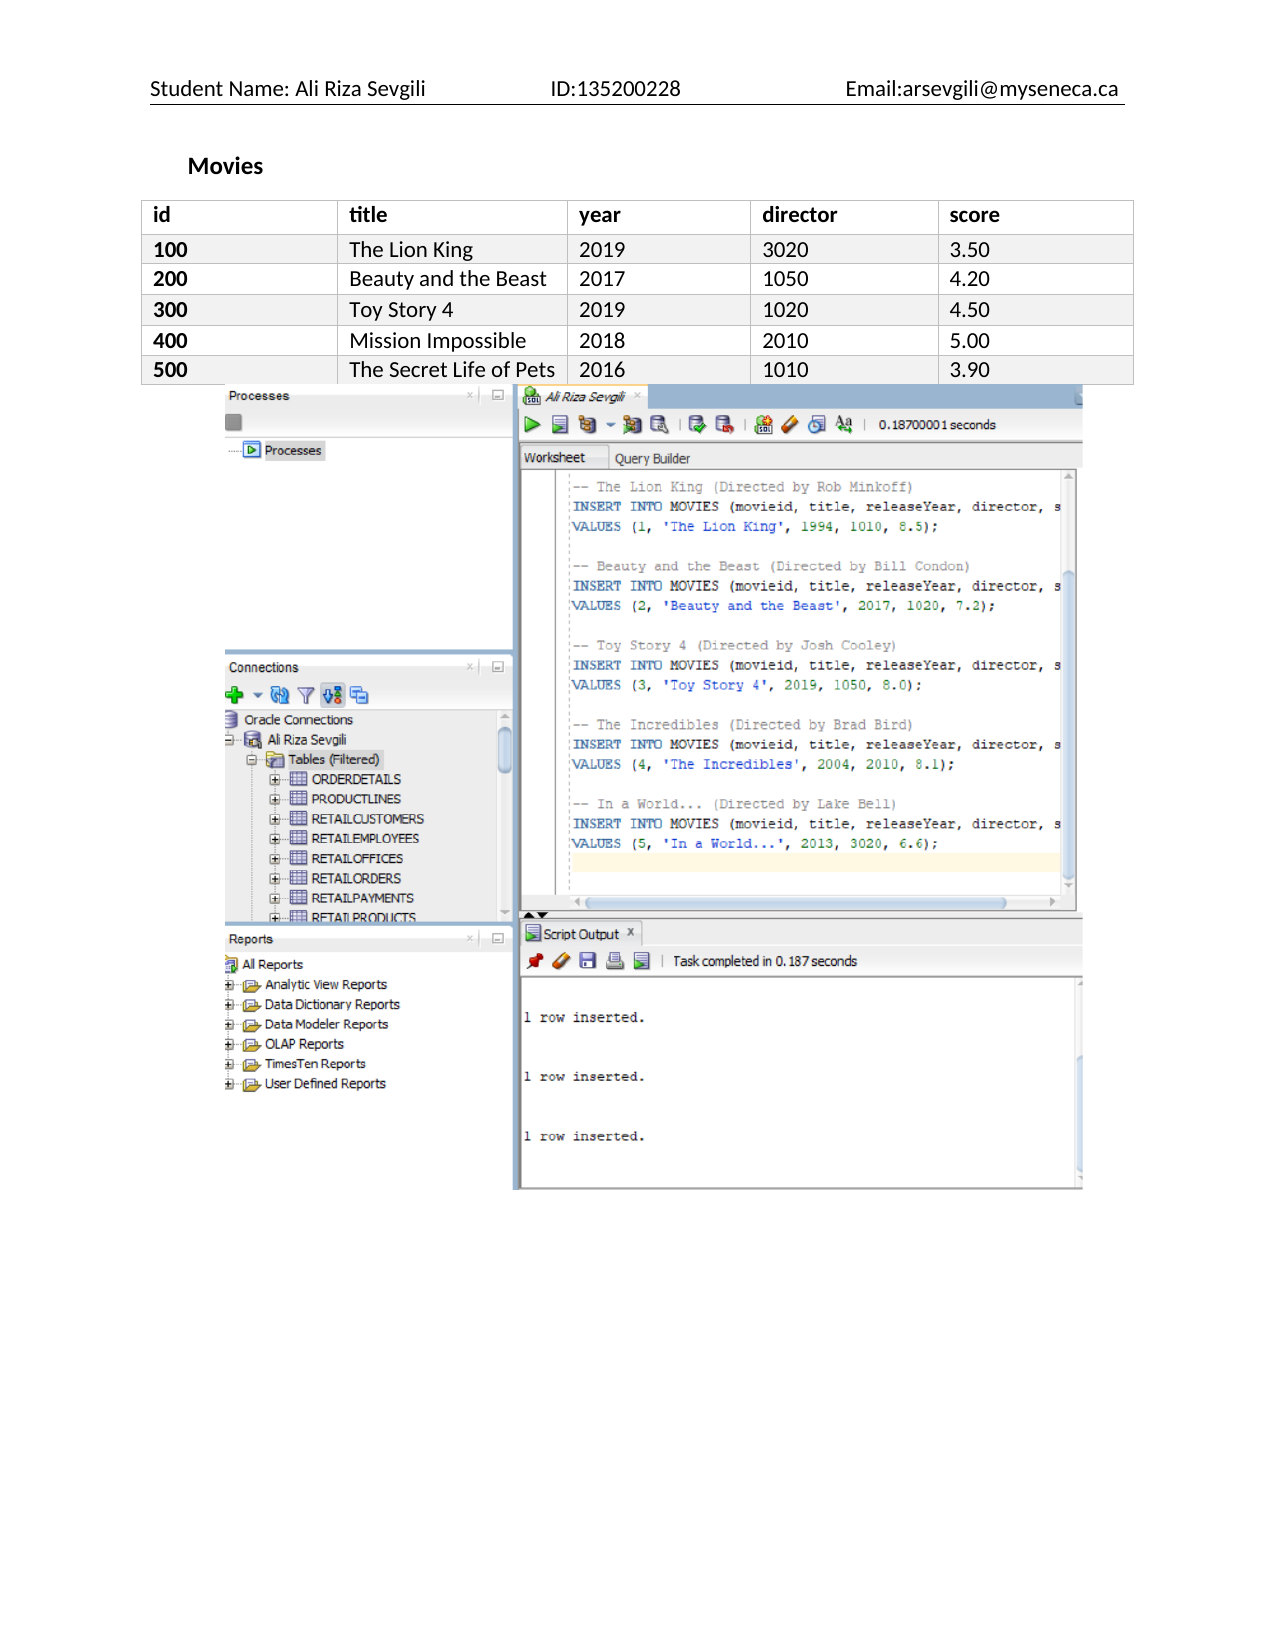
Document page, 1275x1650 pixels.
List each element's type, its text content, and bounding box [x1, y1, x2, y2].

table_cell 200 [142, 264, 337, 294]
table_cell Toy Story 4 [338, 295, 567, 325]
table_header score [939, 201, 1133, 234]
table_cell 3020 [751, 235, 938, 263]
table_cell 2019 [568, 235, 750, 263]
table_cell 2016 [568, 356, 750, 384]
table_cell 3.90 [939, 356, 1133, 384]
table_cell Beauty and the Beast [338, 264, 567, 294]
table_cell 1010 [751, 356, 938, 384]
table_cell The Secret Life of Pets [338, 356, 567, 384]
table_cell 300 [142, 295, 337, 325]
table_cell 1020 [751, 295, 938, 325]
table_header id [142, 201, 337, 234]
table_cell 1050 [751, 264, 938, 294]
picture [225, 384, 1083, 1190]
table_cell 400 [142, 326, 337, 354]
table_cell 2017 [568, 264, 750, 294]
table_cell The Lion King [338, 235, 567, 263]
table_cell 100 [142, 235, 337, 263]
table_header director [751, 201, 938, 234]
table_cell 2018 [568, 326, 750, 354]
table_cell 500 [142, 356, 337, 384]
table_cell 2019 [568, 295, 750, 325]
table_cell 5.00 [939, 326, 1133, 354]
table_cell 2010 [751, 326, 938, 354]
table_header year [568, 201, 750, 234]
table_header title [338, 201, 567, 234]
table_cell Mission Impossible [338, 326, 567, 354]
text Movies [187, 150, 1125, 181]
table_cell 4.50 [939, 295, 1133, 325]
table_cell 3.50 [939, 235, 1133, 263]
table_cell 4.20 [939, 264, 1133, 294]
